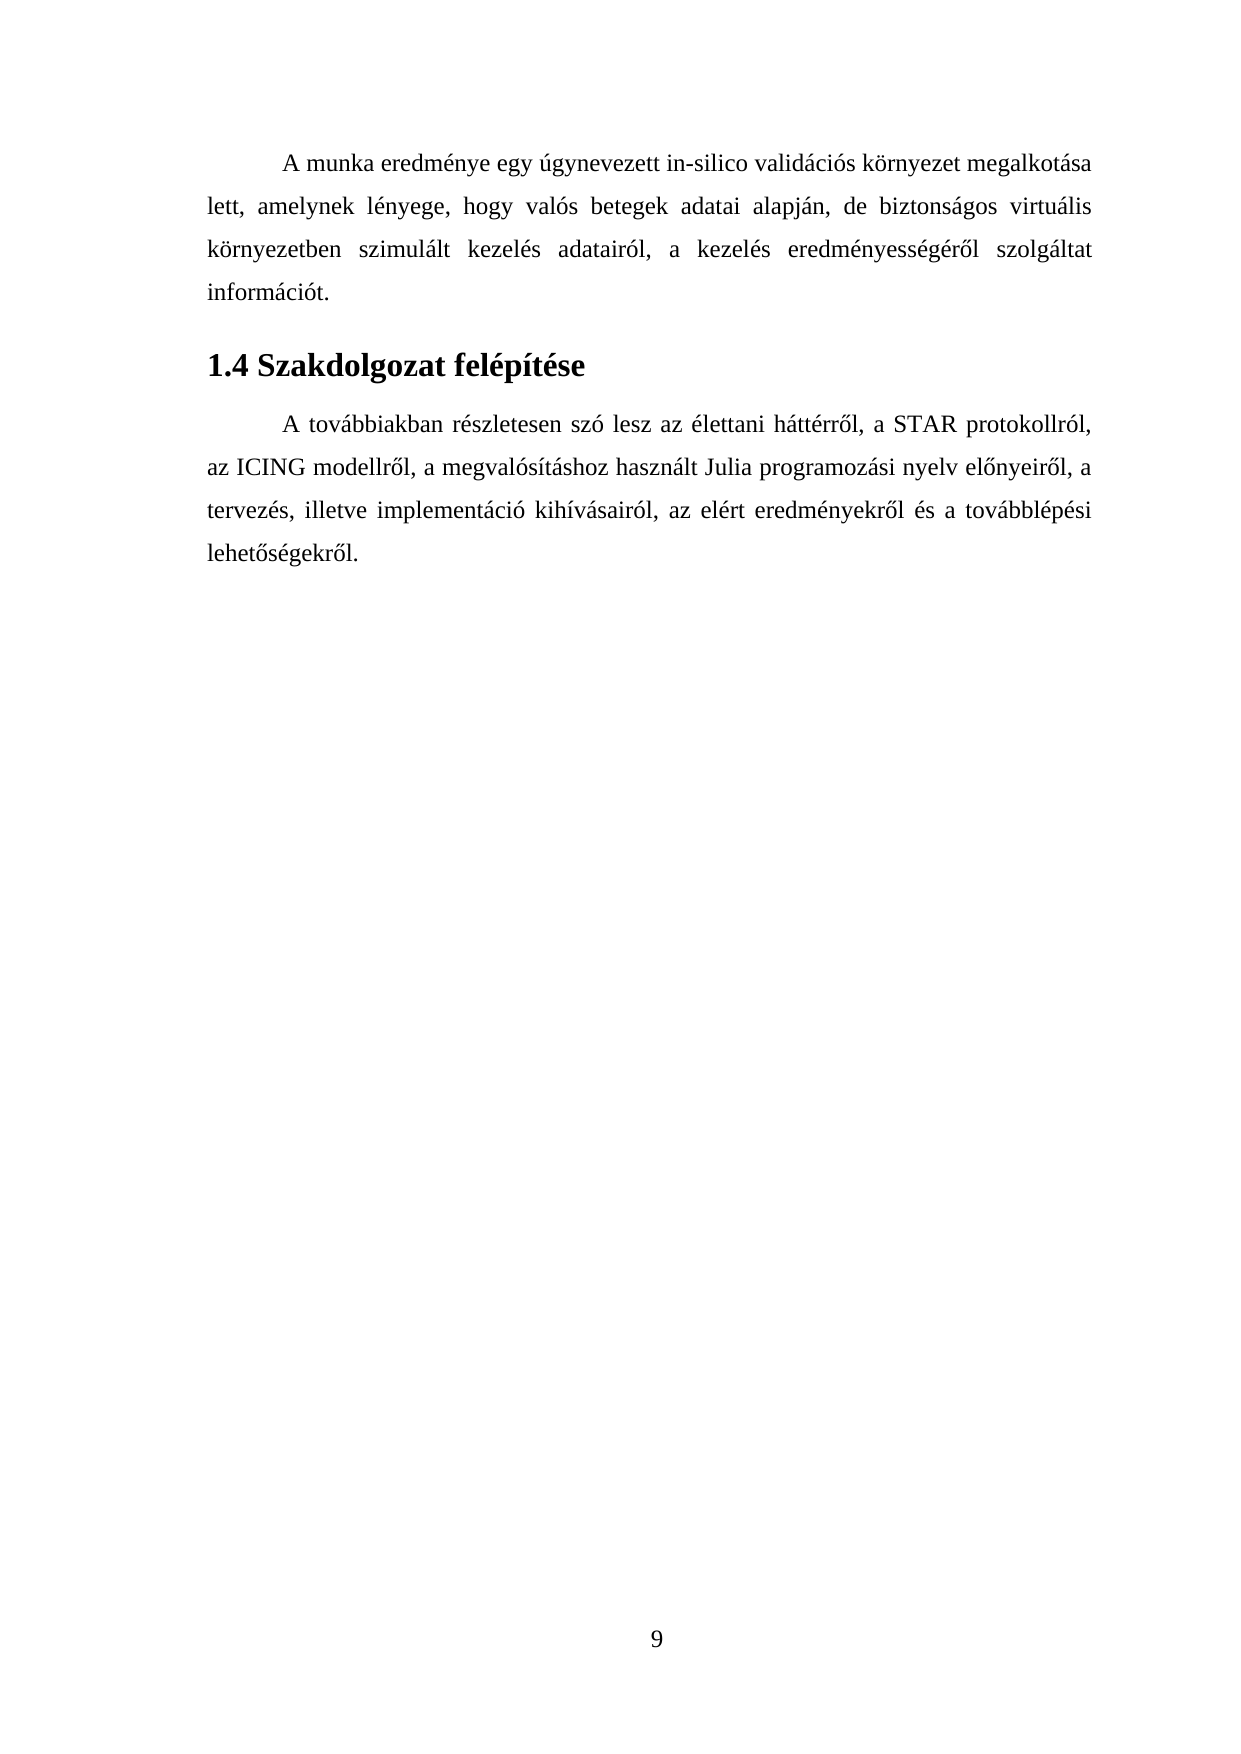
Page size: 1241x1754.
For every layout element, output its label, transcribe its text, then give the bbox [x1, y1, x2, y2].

text A továbbiakban részletesen szó lesz az élettani háttérről, a STAR protokollról, az ICING modellről, a megvalósításhoz használt Julia programozási nyelv előnyeiről, a tervezés, illetve implementáció kihívásairól, az elért eredményekről és a továbblépési lehetőségekről. [207, 409, 1092, 567]
subtitle Szakdolgozat felépítése [207, 345, 1092, 383]
text A munka eredménye egy úgynevezett in-silico validációs környezet megalkotása lett, amelynek lényege, hogy valós betegek adatai alapján, de biztonságos virtuális környezetben szimulált kezelés adatairól, a kezelés eredményességéről szolgáltat információt. [207, 148, 1092, 306]
